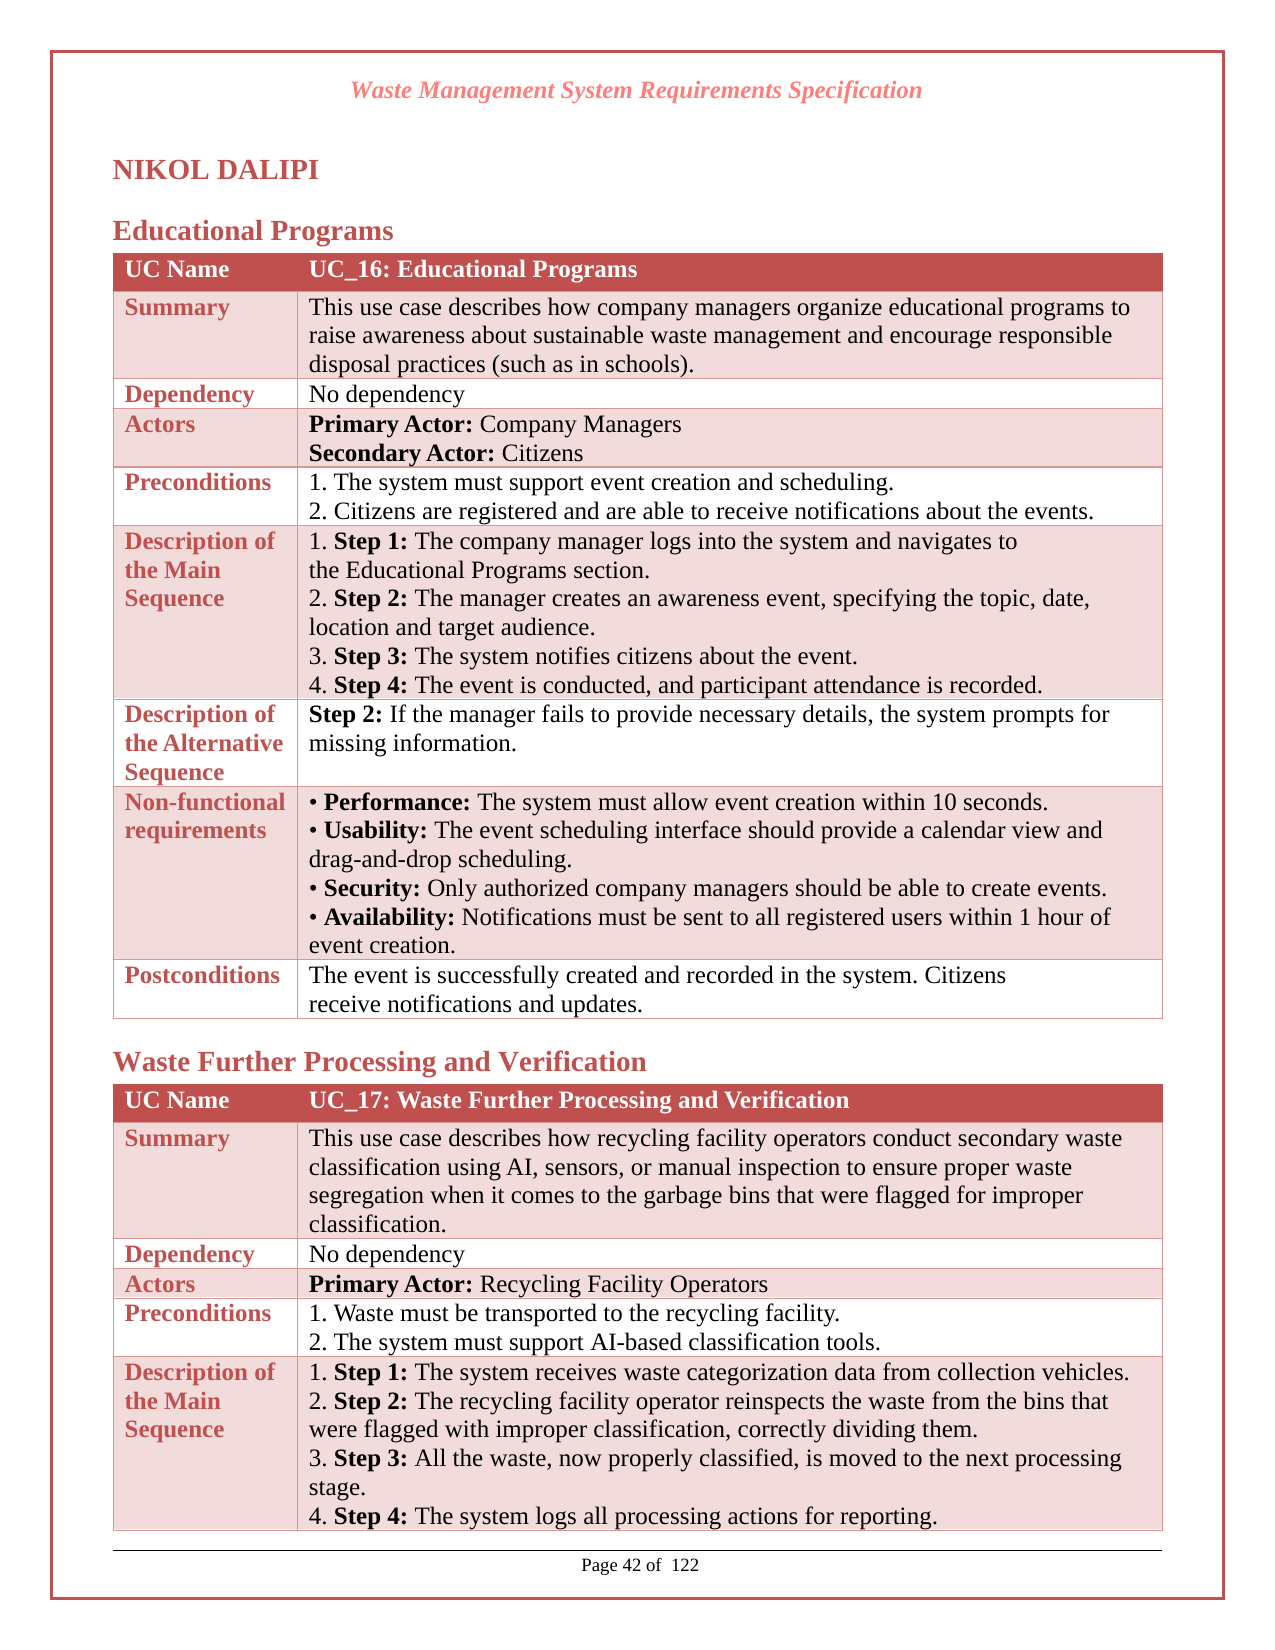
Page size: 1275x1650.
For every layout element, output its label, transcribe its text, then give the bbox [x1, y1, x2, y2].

table_cell The event is successfully created and recorded in the system. Citizens receive notifications and updates. [298, 960, 1162, 1018]
table_cell Preconditions [114, 1299, 297, 1356]
table_cell 1. Step 1: The system receives waste categorization data from collection vehicles. 2. Step 2: The recycling facility operator reinspects the waste from the bins that were flagged with improper classification, correctly dividing them. 3. Step 3: All the waste, now properly classified, is moved to the next processing stage. 4. Step 4: The system logs all processing actions for reporting. [298, 1357, 1162, 1529]
table_cell Non-functional requirements [114, 787, 297, 959]
table_cell Step 2: If the manager fails to provide necessary details, the system prompts for missing information. [298, 700, 1162, 786]
text Educational Programs [112, 213, 1162, 246]
table_cell Description of the Main Sequence [114, 526, 297, 698]
text NIKOL DALIPI [112, 152, 1162, 188]
table_header UC_16: Educational Programs [298, 254, 1162, 291]
table_cell Preconditions [114, 468, 297, 525]
table_cell 1. Step 1: The company manager logs into the system and navigates to the Educational Programs section. 2. Step 2: The manager creates an awareness event, specifying the topic, date, location and target audience. 3. Step 3: The system notifies citizens about the event. 4. Step 4: The event is conducted, and participant attendance is recorded. [298, 526, 1162, 698]
table_cell Actors [114, 409, 297, 466]
table_cell Description of the Main Sequence [114, 1357, 297, 1529]
table_cell Dependency [114, 379, 297, 408]
table_cell Description of the Alternative Sequence [114, 700, 297, 786]
table_cell 1. The system must support event creation and scheduling. 2. Citizens are registered and are able to receive notifications about the events. [298, 468, 1162, 525]
table_cell Primary Actor: Company Managers Secondary Actor: Citizens [298, 409, 1162, 466]
table_cell Postconditions [114, 960, 297, 1018]
text Waste Further Processing and Verification [112, 1044, 1162, 1077]
table_cell Dependency [114, 1239, 297, 1268]
table_cell Summary [114, 292, 297, 378]
table_cell Actors [114, 1269, 297, 1297]
table_cell No dependency [298, 379, 1162, 408]
table_cell No dependency [298, 1239, 1162, 1268]
table_cell This use case describes how recycling facility operators conduct secondary waste classification using AI, sensors, or manual inspection to ensure proper waste segregation when it comes to the garbage bins that were flagged for improper classification. [298, 1123, 1162, 1238]
table_cell This use case describes how company managers organize educational programs to raise awareness about sustainable waste management and encourage responsible disposal practices (such as in schools). [298, 292, 1162, 378]
table_header UC Name [114, 1085, 297, 1122]
table_header UC Name [114, 254, 297, 291]
table_cell Summary [114, 1123, 297, 1238]
table_cell 1. Waste must be transported to the recycling facility. 2. The system must support AI-based classification tools. [298, 1299, 1162, 1356]
table_cell Primary Actor: Recycling Facility Operators [298, 1269, 1162, 1297]
table_cell • Performance: The system must allow event creation within 10 seconds. • Usability: The event scheduling interface should provide a calendar view and drag-and-drop scheduling. • Security: Only authorized company managers should be able to create events. • Availability: Notifications must be sent to all registered users within 1 hour of event creation. [298, 787, 1162, 959]
table_header UC_17: Waste Further Processing and Verification [298, 1085, 1162, 1122]
